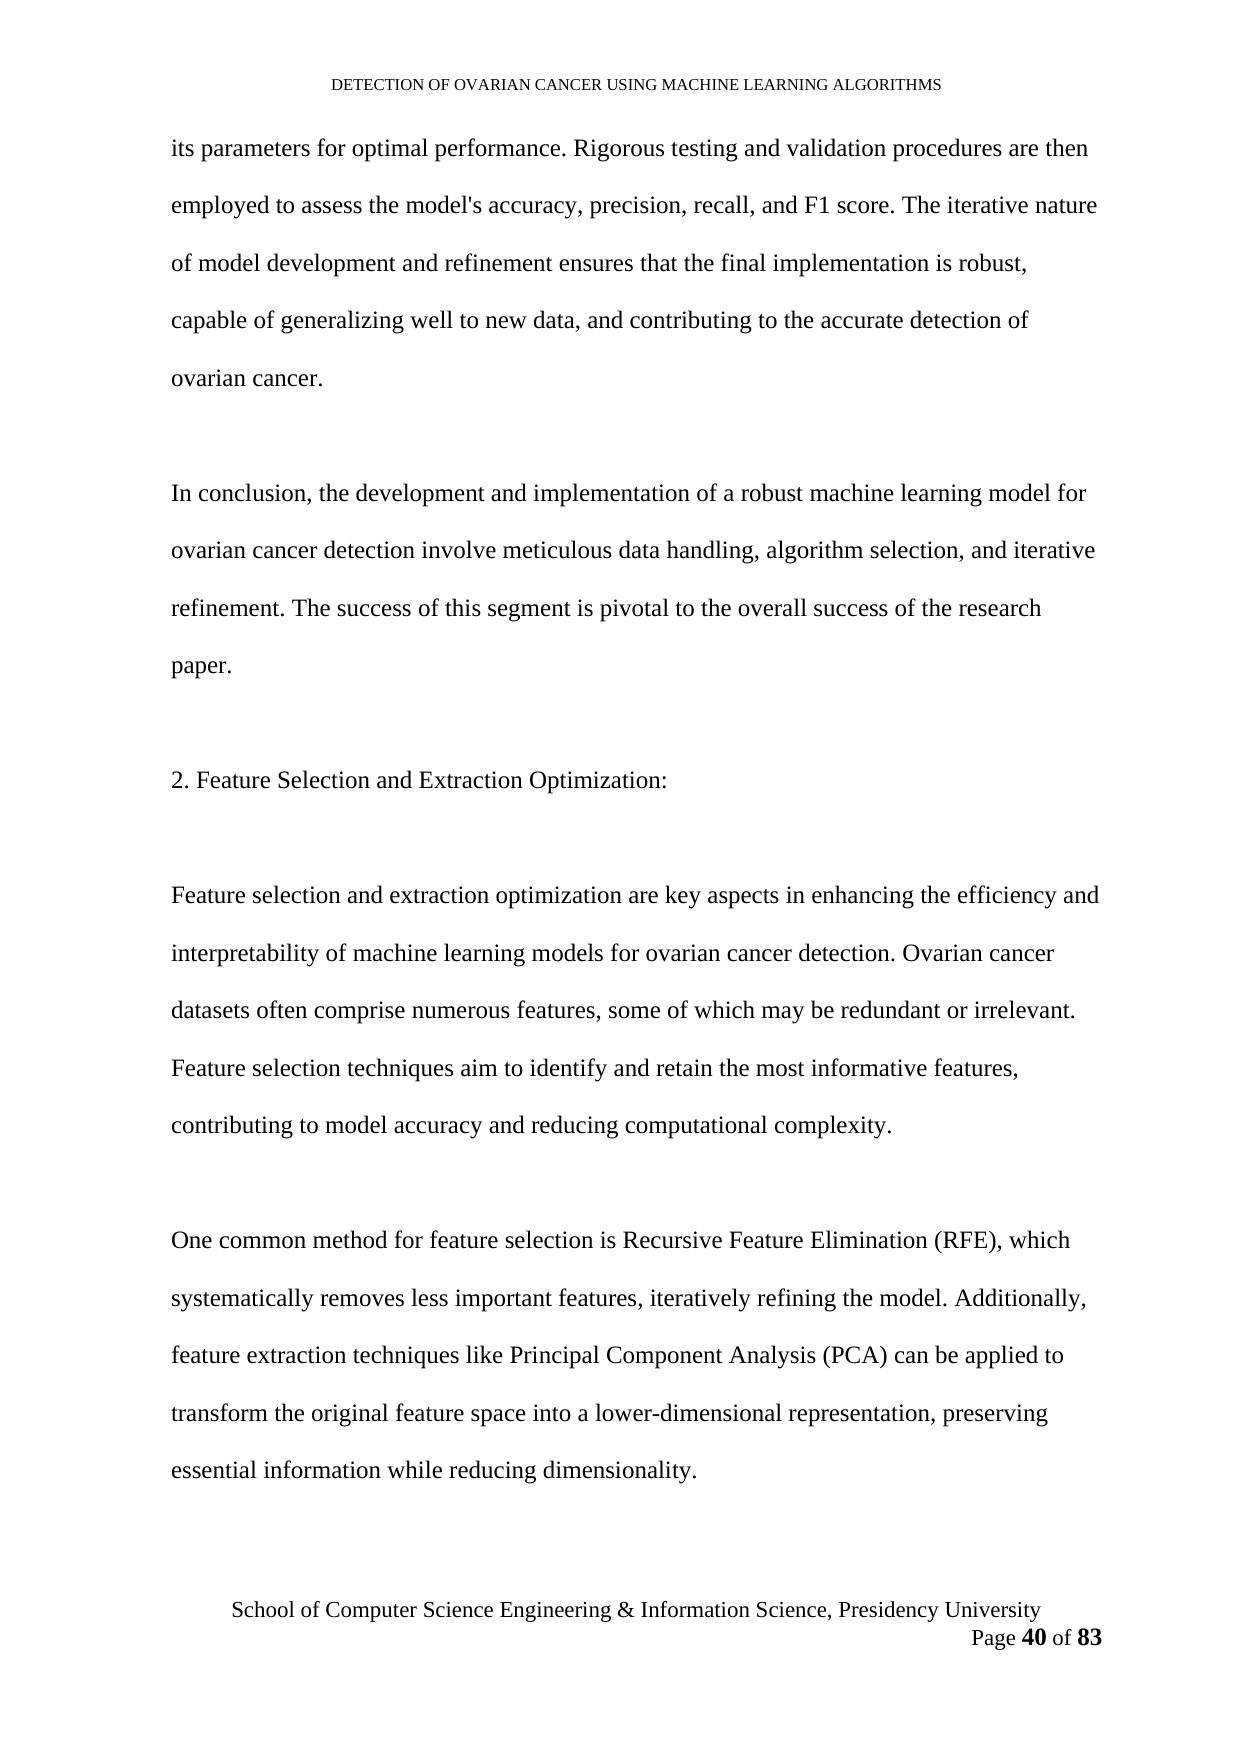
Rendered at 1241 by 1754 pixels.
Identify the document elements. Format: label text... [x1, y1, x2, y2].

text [171, 133, 1102, 392]
text In conclusion, the development and implementation of a robust machine learning model for ovarian cancer detection involve meticulous data handling, algorithm selection, and iterative refinement. The success of this segment is pivotal to the overall success of the research paper. [171, 478, 1102, 679]
text Feature selection and extraction optimization are key aspects in enhancing the efficiency and interpretability of machine learning models for ovarian cancer detection. Ovarian cancer datasets often comprise numerous features, some of which may be redundant or irrelevant. Feature selection techniques aim to identify and retain the most informative features, contributing to model accuracy and reducing computational complexity. [171, 880, 1102, 1139]
text 2. Feature Selection and Extraction Optimization: [171, 765, 1102, 794]
text One common method for feature selection is Recursive Feature Elimination (RFE), which systematically removes less important features, iteratively refining the model. Additionally, feature extraction techniques like Principal Component Analysis (PCA) can be applied to transform the original feature space into a lower-dimensional representation, preserving essential information while reducing dimensionality. [171, 1225, 1102, 1484]
